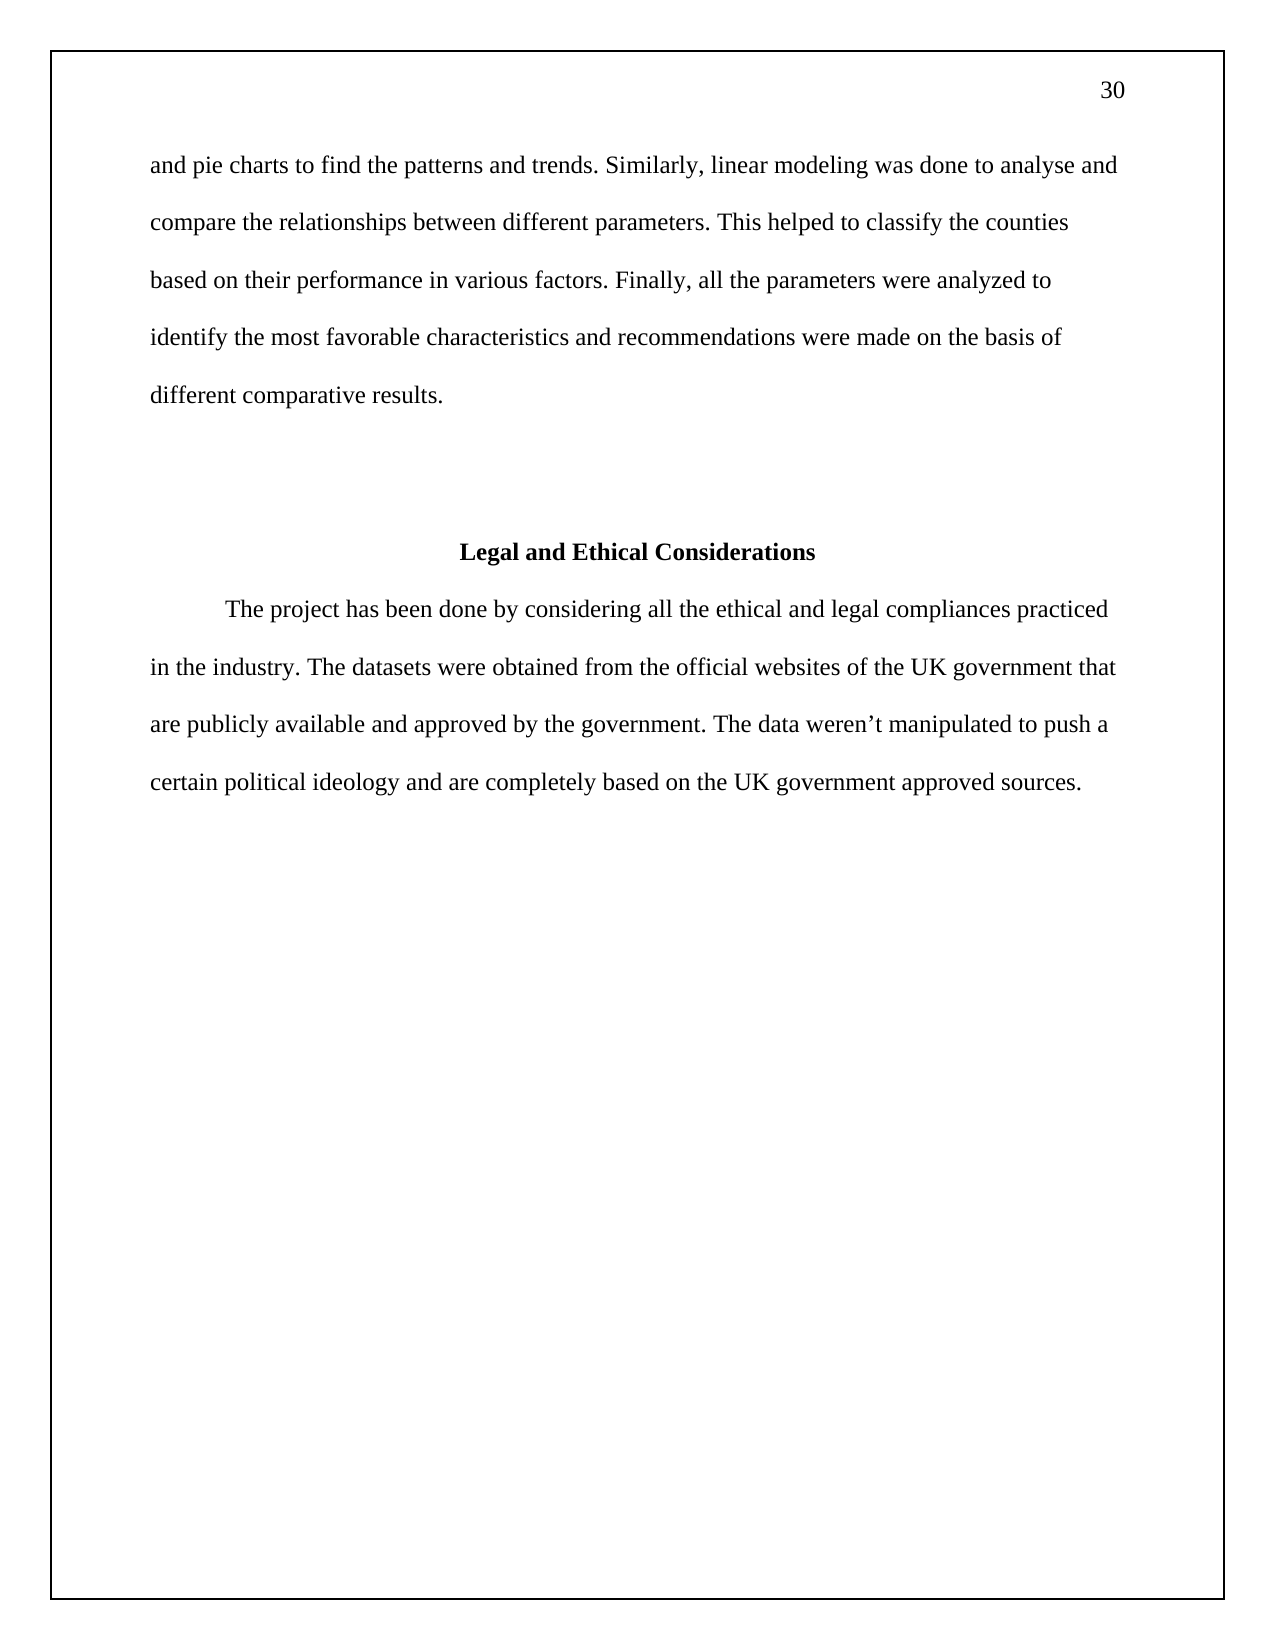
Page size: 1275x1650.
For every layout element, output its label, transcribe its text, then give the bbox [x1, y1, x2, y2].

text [150, 150, 1125, 409]
text The project has been done by considering all the ethical and legal compliances practiced in the industry. The datasets were obtained from the official websites of the UK government that are publicly available and approved by the government. The data weren’t manipulated to push a certain political ideology and are completely based on the UK government approved sources. [150, 594, 1125, 795]
subtitle Legal and Ethical Considerations [150, 537, 1125, 565]
